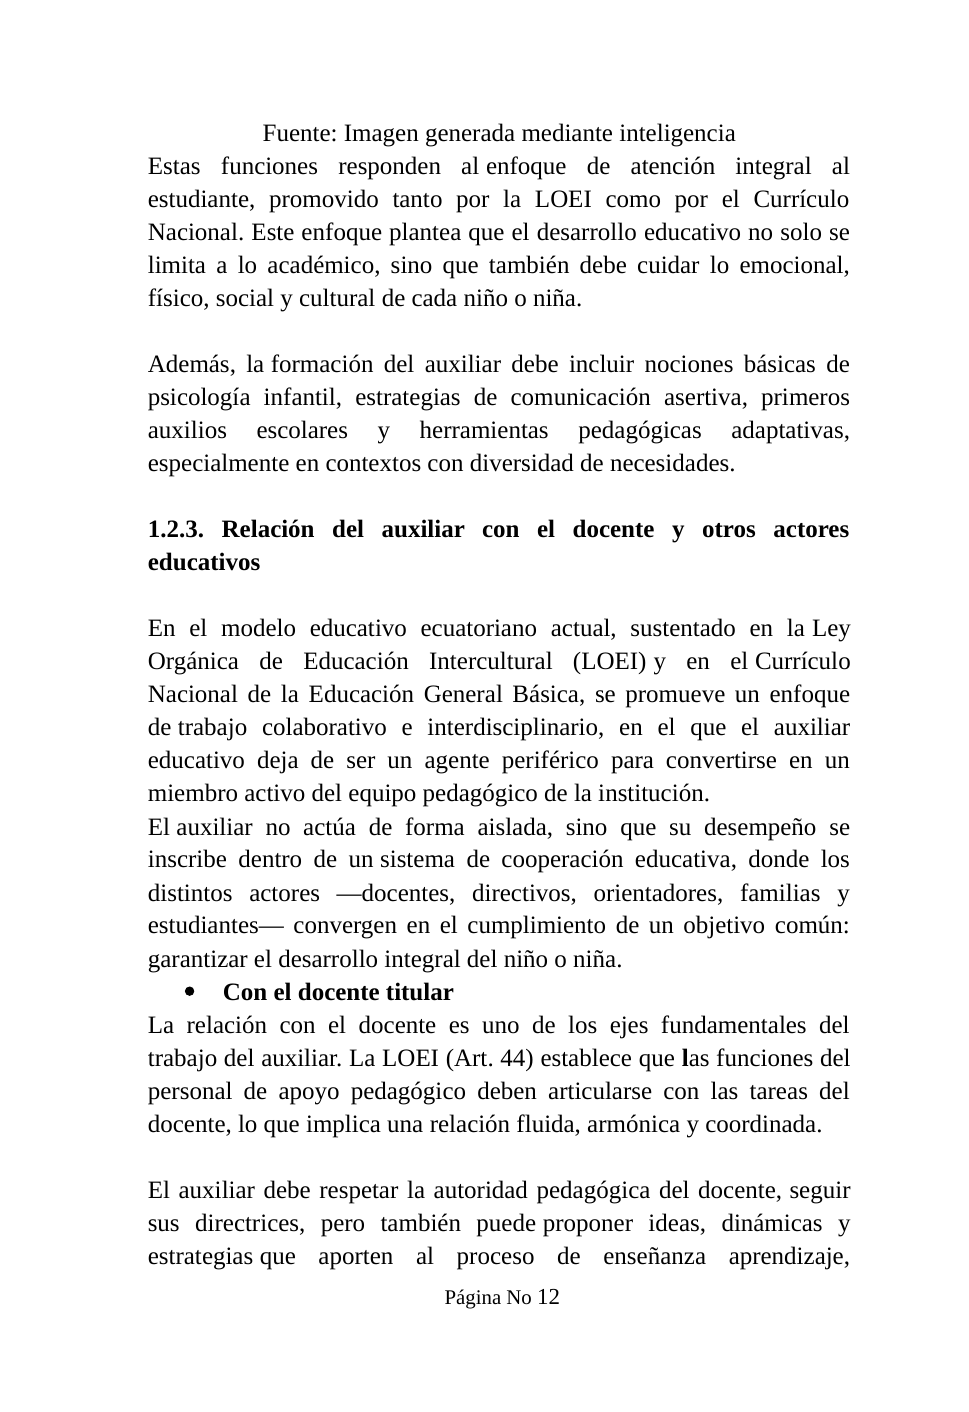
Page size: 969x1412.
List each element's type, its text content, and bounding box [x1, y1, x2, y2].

text Además, la formación del auxiliar debe incluir nociones básicas de psicología infantil, estrategias de comunicación asertiva, primeros auxilios escolares y herramientas pedagógicas adaptativas, especialmente en contextos con diversidad de necesidades. [148, 349, 851, 477]
text 1.2.3. Relación del auxiliar con el docente y otros actores educativos [148, 514, 851, 576]
text En el modelo educativo ecuatoriano actual, sustentado en la Ley Orgánica de Educación Intercultural (LOEI) y en el Currículo Nacional de la Educación General Básica, se promueve un enfoque de trabajo colaborativo e interdisciplinario, en el que el auxiliar educativo deja de ser un agente periférico para convertirse en un miembro activo del equipo pedagógico de la institución. [148, 613, 851, 807]
text Estas funciones responden al enfoque de atención integral al estudiante, promovido tanto por la LOEI como por el Currículo Nacional. Este enfoque plantea que el desarrollo educativo no solo se limita a lo académico, sino que también debe cuidar lo emocional, físico, social y cultural de cada niño o niña. [148, 151, 851, 312]
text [148, 1175, 851, 1269]
text El auxiliar no actúa de forma aislada, sino que su desempeño se inscribe dentro de un sistema de cooperación educativa, donde los distintos actores —docentes, directivos, orientadores, familias y estudiantes— convergen en el cumplimiento de un objetivo común: garantizar el desarrollo integral del niño o niña. [148, 812, 851, 972]
list Con el docente titular [185, 977, 851, 1005]
text La relación con el docente es uno de los ejes fundamentales del trabajo del auxiliar. La LOEI (Art. 44) establece que las funciones del personal de apoyo pedagógico deben articularse con las tareas del docente, lo que implica una relación fluida, armónica y coordinada. [148, 1010, 851, 1137]
text Fuente: Imagen generada mediante inteligencia [148, 118, 851, 147]
